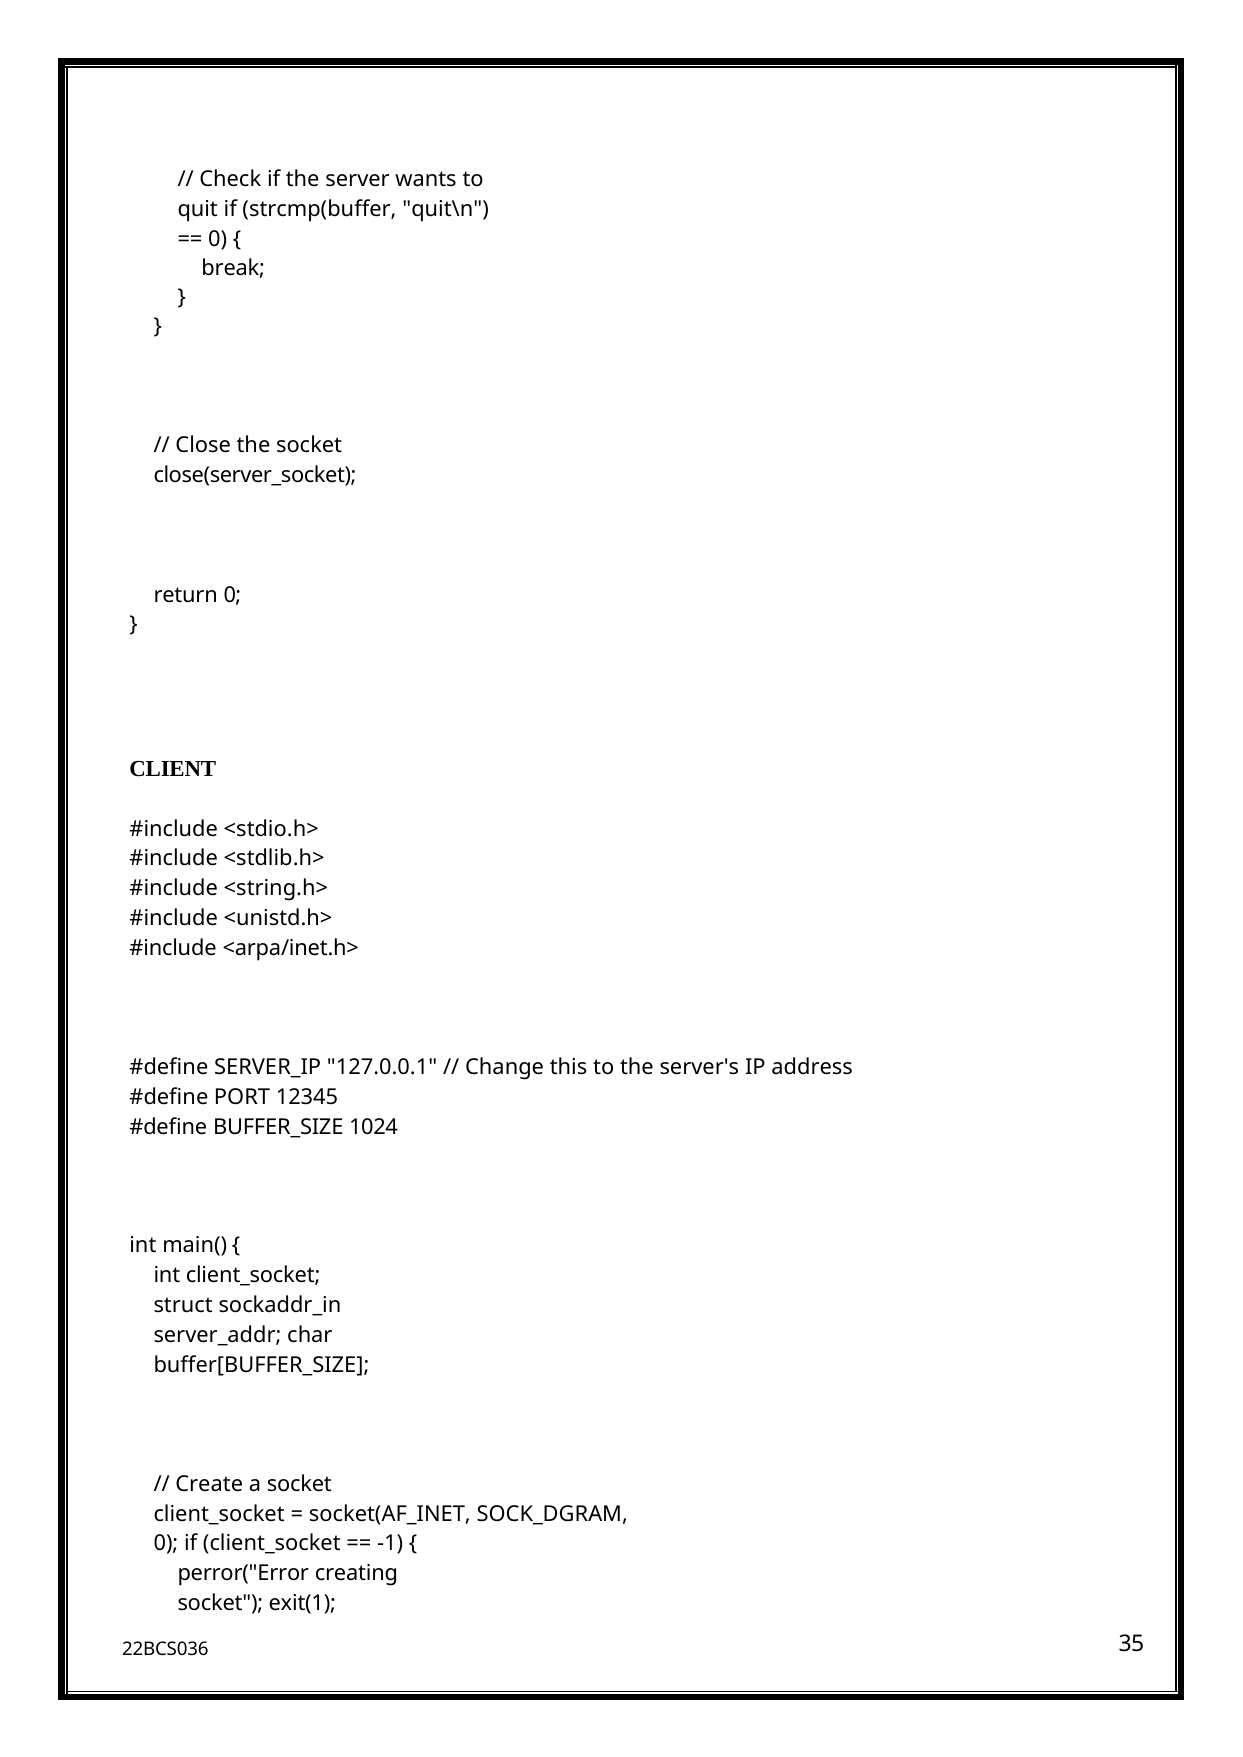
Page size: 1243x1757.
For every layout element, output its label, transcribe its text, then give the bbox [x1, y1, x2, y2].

text #define SERVER_IP "127.0.0.1" // Change this to the server's IP address #define PORT 12345 [129, 1051, 864, 1110]
text int client_socket; [153, 1259, 1138, 1289]
text } [177, 281, 1138, 311]
text // Create a socket [153, 1468, 1138, 1497]
text #define BUFFER_SIZE 1024 [129, 1111, 1138, 1141]
text // Check if the server wants to quit if (strcmp(buffer, "quit\n") == 0) { [177, 163, 506, 252]
text struct sockaddr_in server_addr; char buffer[BUFFER_SIZE]; [153, 1289, 449, 1378]
text // Close the socket close(server_socket); [153, 429, 388, 489]
subtitle CLIENT [129, 755, 1138, 781]
text client_socket = socket(AF_INET, SOCK_DGRAM, 0); if (client_socket == -1) { [153, 1498, 632, 1557]
text break; [201, 252, 1138, 281]
text return 0; [153, 578, 1138, 608]
text } [129, 608, 1138, 638]
text int main() { [129, 1229, 1138, 1259]
text } [153, 311, 1138, 339]
text perror("Error creating socket"); exit(1); [177, 1557, 488, 1617]
text #include <stdio.h> #include <stdlib.h> #include <string.h> #include <unistd.h> #include <arpa/inet.h> [129, 812, 388, 961]
